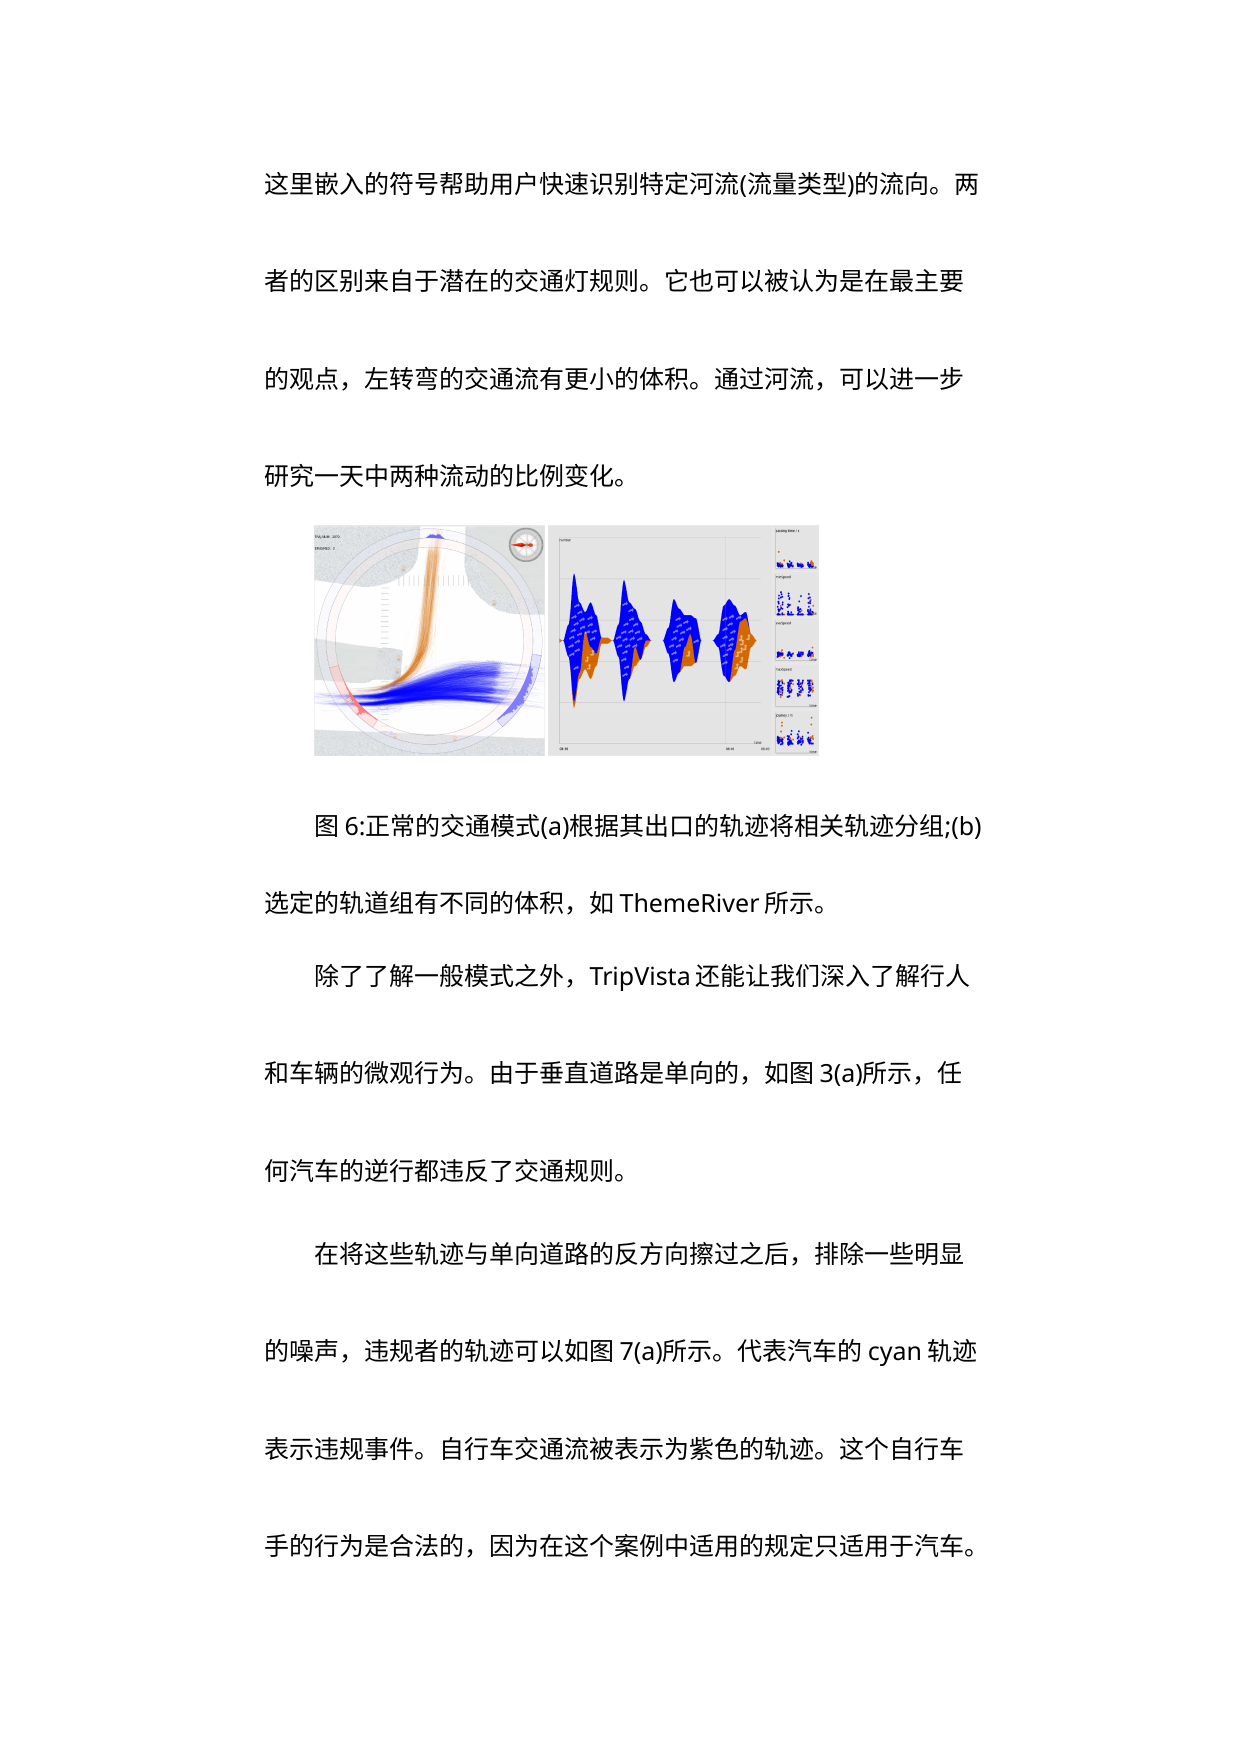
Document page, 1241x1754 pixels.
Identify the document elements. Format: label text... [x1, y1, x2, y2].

picture [548, 525, 819, 756]
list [264, 1220, 987, 1577]
picture [314, 525, 545, 756]
list 图6:正常的交通模式(a)根据其出口的轨迹将相关轨迹分组;(b)选定的轨道组有不同的体积，如ThemeRiver所示。 [264, 792, 987, 934]
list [264, 150, 987, 507]
list 除了了解一般模式之外，TripVista还能让我们深入了解行人和车辆的微观行为。由于垂直道路是单向的，如图3(a)所示，任何汽车的逆行都违反了交通规则。 [264, 942, 987, 1202]
